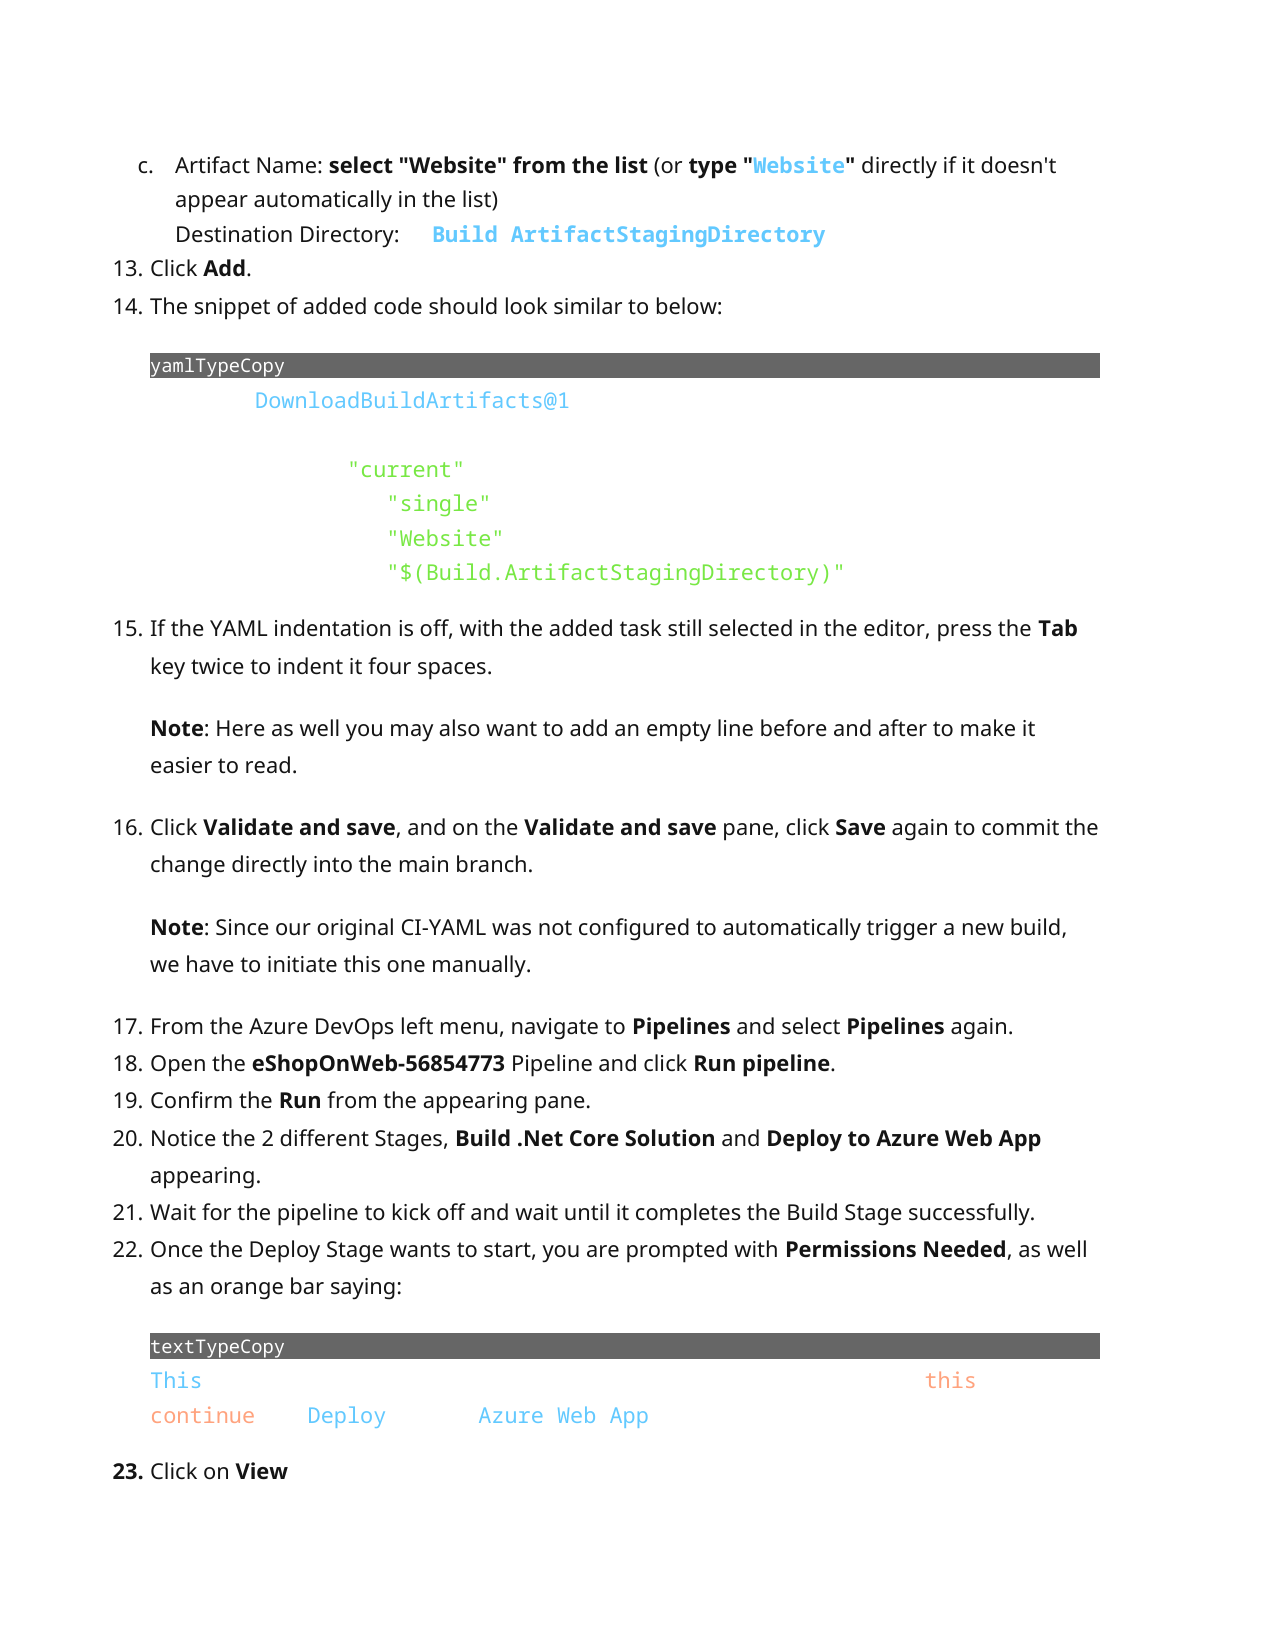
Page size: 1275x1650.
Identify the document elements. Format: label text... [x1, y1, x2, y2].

text Note: Since our original CI-YAML was not configured to automatically trigger a new build, we have to initiate this one manually. [150, 912, 1100, 978]
list Click Add. [112, 253, 1100, 283]
list Notice the 2 different Stages, Build .Net Core Solution and Deploy to Azure Web App appearing. [112, 1122, 1100, 1189]
list Artifact Name: select "Website" from the list (or type "Website" directly if it doesn't appear automatically in the list) [137, 150, 1100, 214]
list Confirm the Run from the appearing pane. [112, 1085, 1100, 1115]
text - task: DownloadBuildArtifacts@1 inputs: buildType: "current" downloadType: "single" artifactName: "Website" downloadPath: "$(Build.ArtifactStagingDirectory)" [150, 385, 1100, 587]
list Destination Directory: $(Build.ArtifactStagingDirectory) [137, 219, 1100, 249]
text Note: Here as well you may also want to add an empty line before and after to make it easier to read. [150, 713, 1100, 780]
list Wait for the pipeline to kick off and wait until it completes the Build Stage successfully. [112, 1197, 1100, 1227]
list Open the eShopOnWeb-56854773 Pipeline and click Run pipeline. [112, 1048, 1100, 1078]
list Once the Deploy Stage wants to start, you are prompted with Permissions Needed, as well as an orange bar saying: [112, 1234, 1100, 1301]
text This pipeline needs permission to access a resource before this run can continue to Deploy to an Azure Web App [150, 1365, 1100, 1429]
text textTypeCopy [150, 1333, 1100, 1359]
list If the YAML indentation is off, with the added task still selected in the editor, press the Tab key twice to indent it four spaces. [112, 613, 1100, 680]
list From the Azure DevOps left menu, navigate to Pipelines and select Pipelines again. [112, 1011, 1100, 1041]
list Click on View [112, 1456, 1100, 1486]
text yamlTypeCopy [150, 353, 1100, 378]
list Click Validate and save, and on the Validate and save pane, click Save again to commit the change directly into the main branch. [112, 812, 1100, 879]
list The snippet of added code should look similar to below: [112, 291, 1100, 320]
